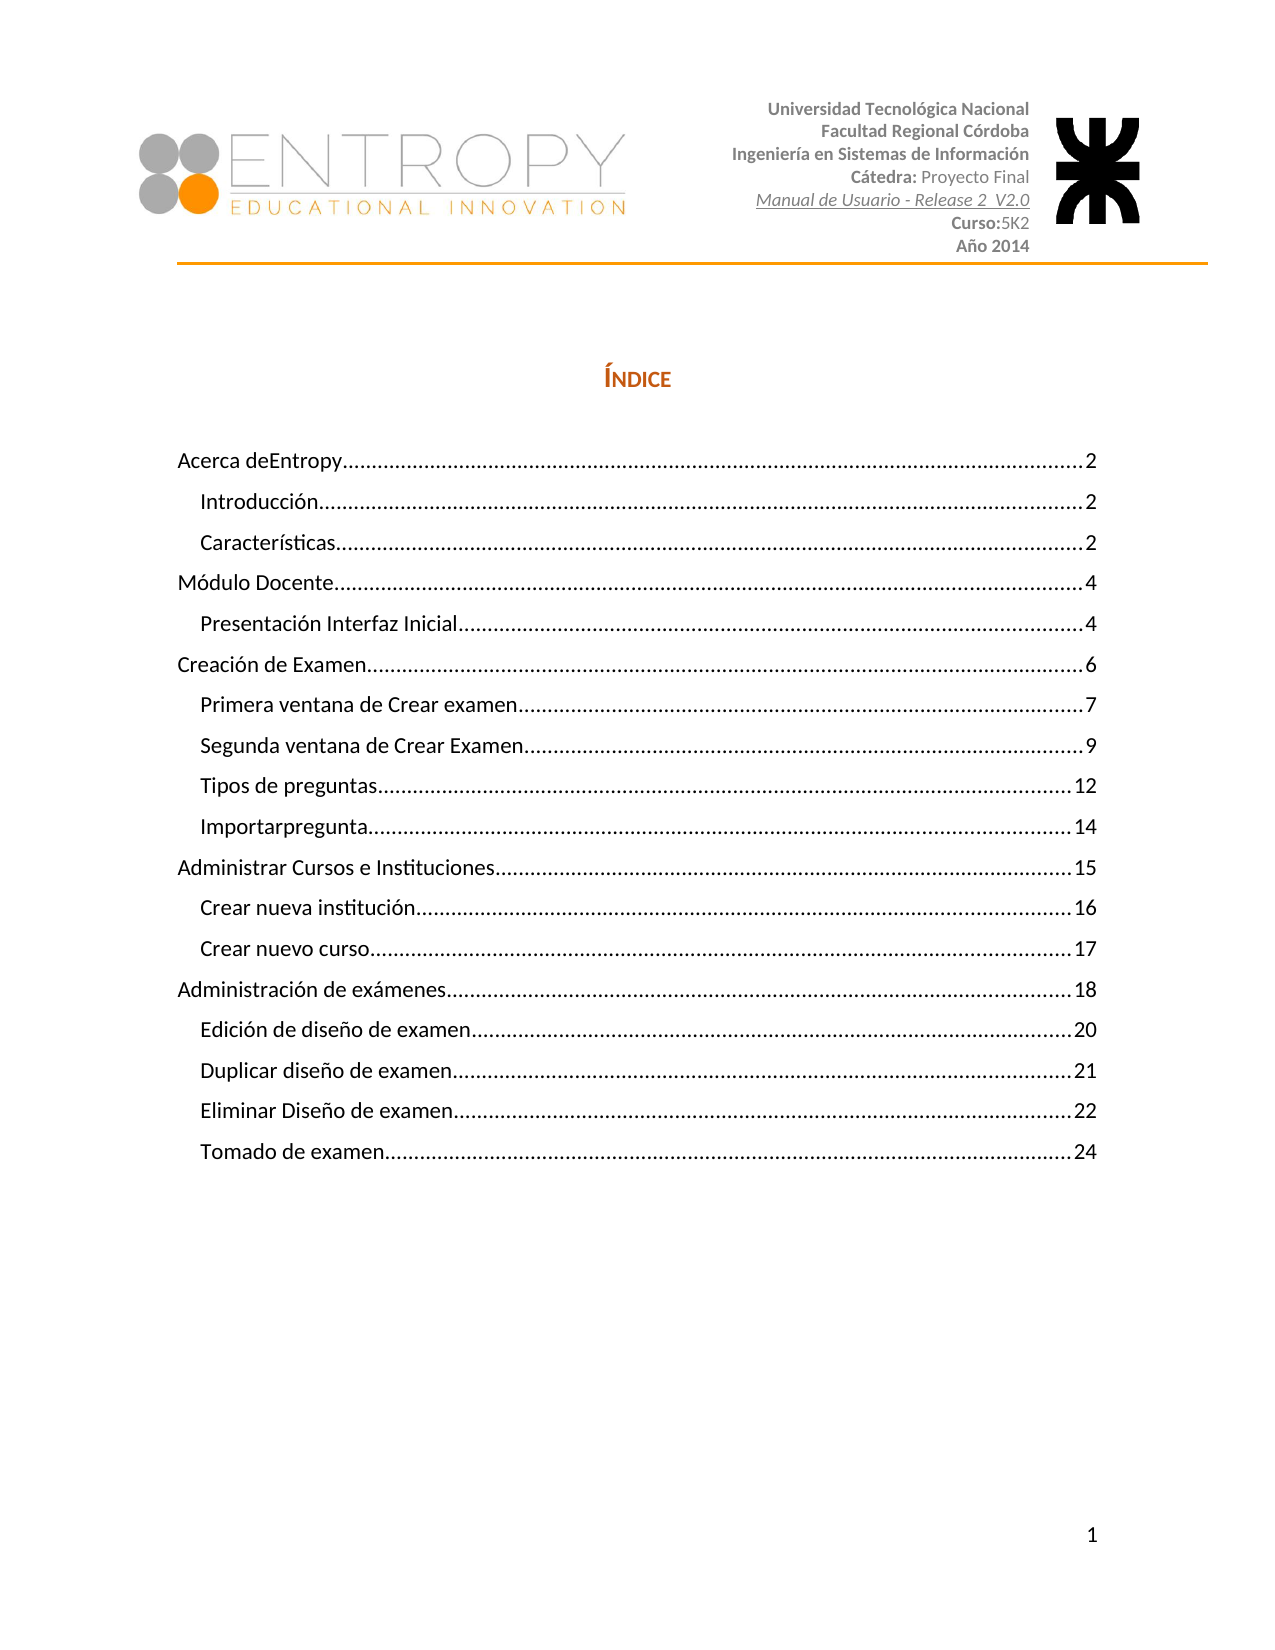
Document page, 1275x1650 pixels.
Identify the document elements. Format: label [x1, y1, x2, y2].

picture [122, 119, 643, 229]
